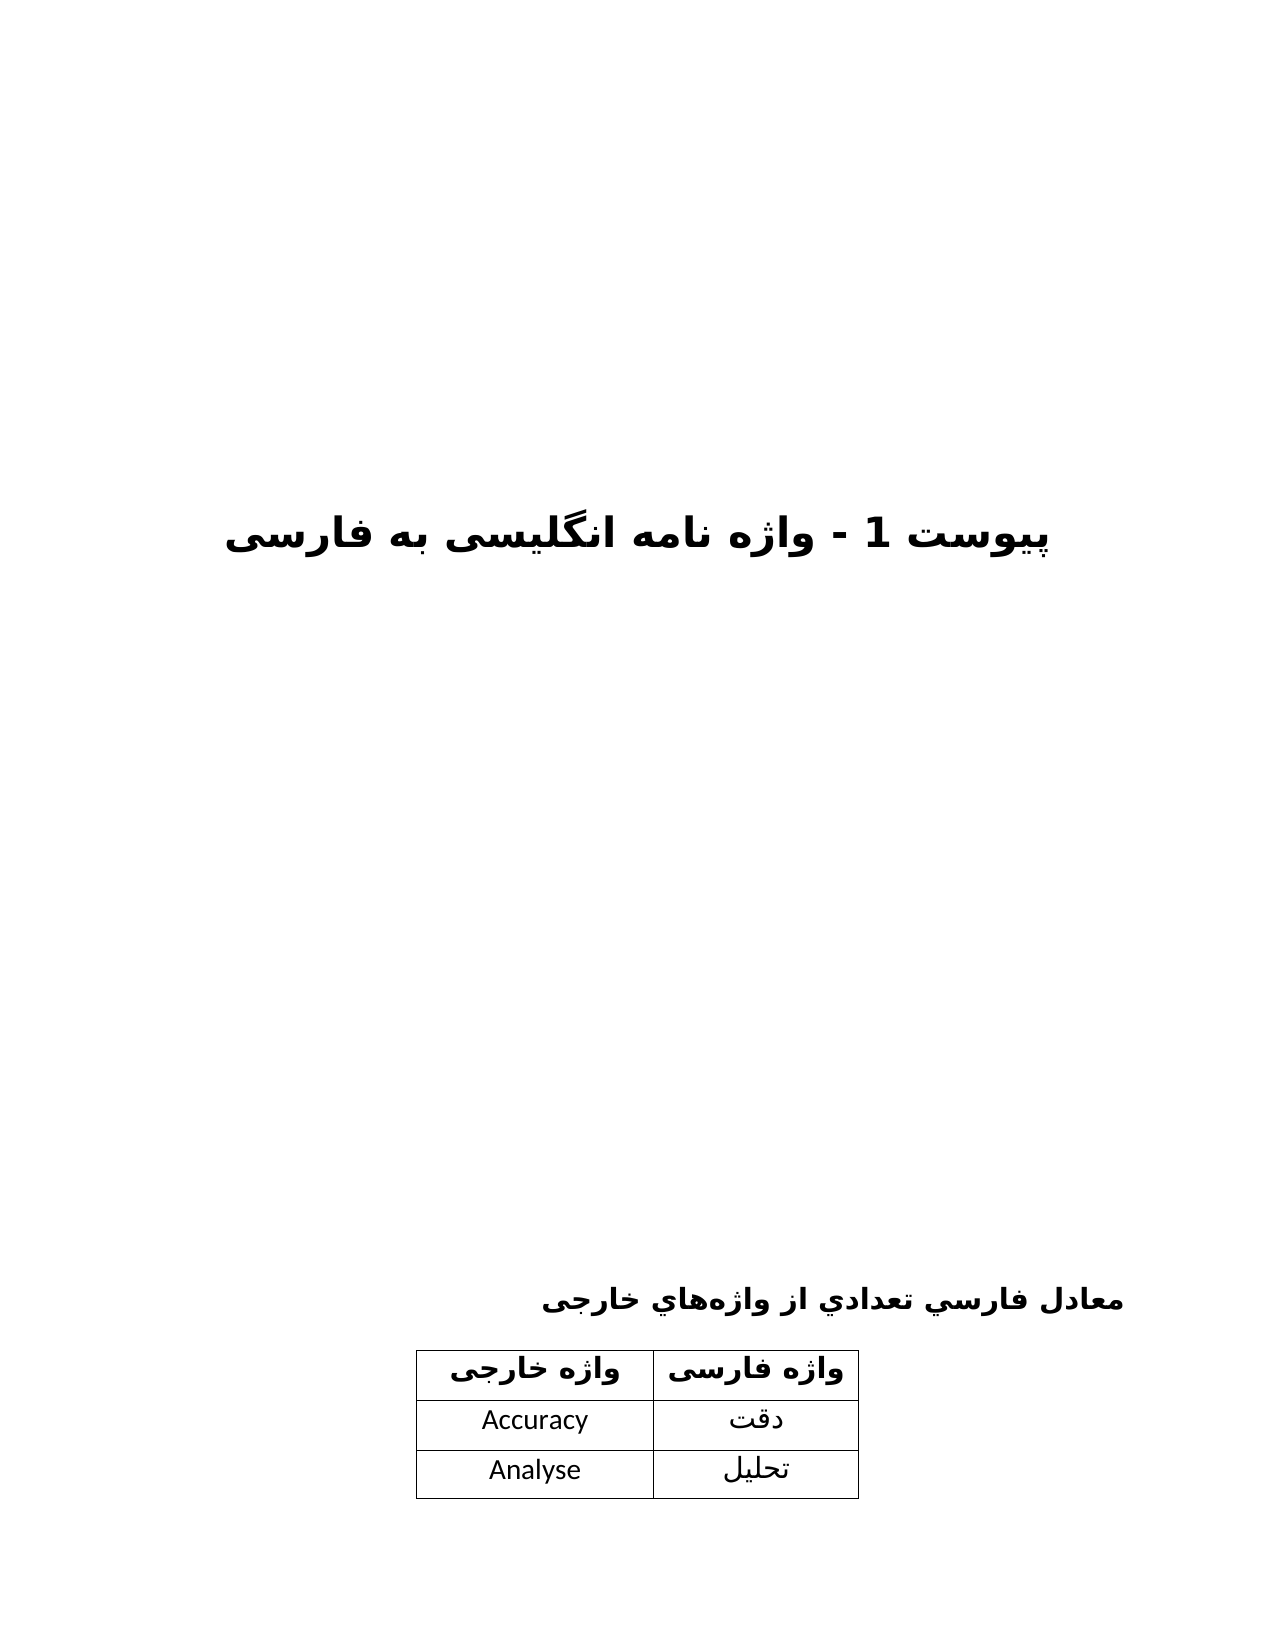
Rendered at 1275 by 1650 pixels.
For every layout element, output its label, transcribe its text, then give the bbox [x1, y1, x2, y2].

table_cell Analyse [417, 1451, 653, 1498]
text معادل فارسي تعدادي از واژه‌هاي خارجی [150, 1283, 1125, 1317]
subtitle پیوست 1 - واژه نامه انگلیسی به فارسی [150, 509, 1125, 557]
table_cell Accuracy [417, 1401, 653, 1450]
table_cell دقت [654, 1401, 858, 1450]
table_header واژه خارجی [417, 1351, 653, 1400]
table_header واژه فارسی [654, 1351, 858, 1400]
table_cell تحلیل [654, 1451, 858, 1498]
